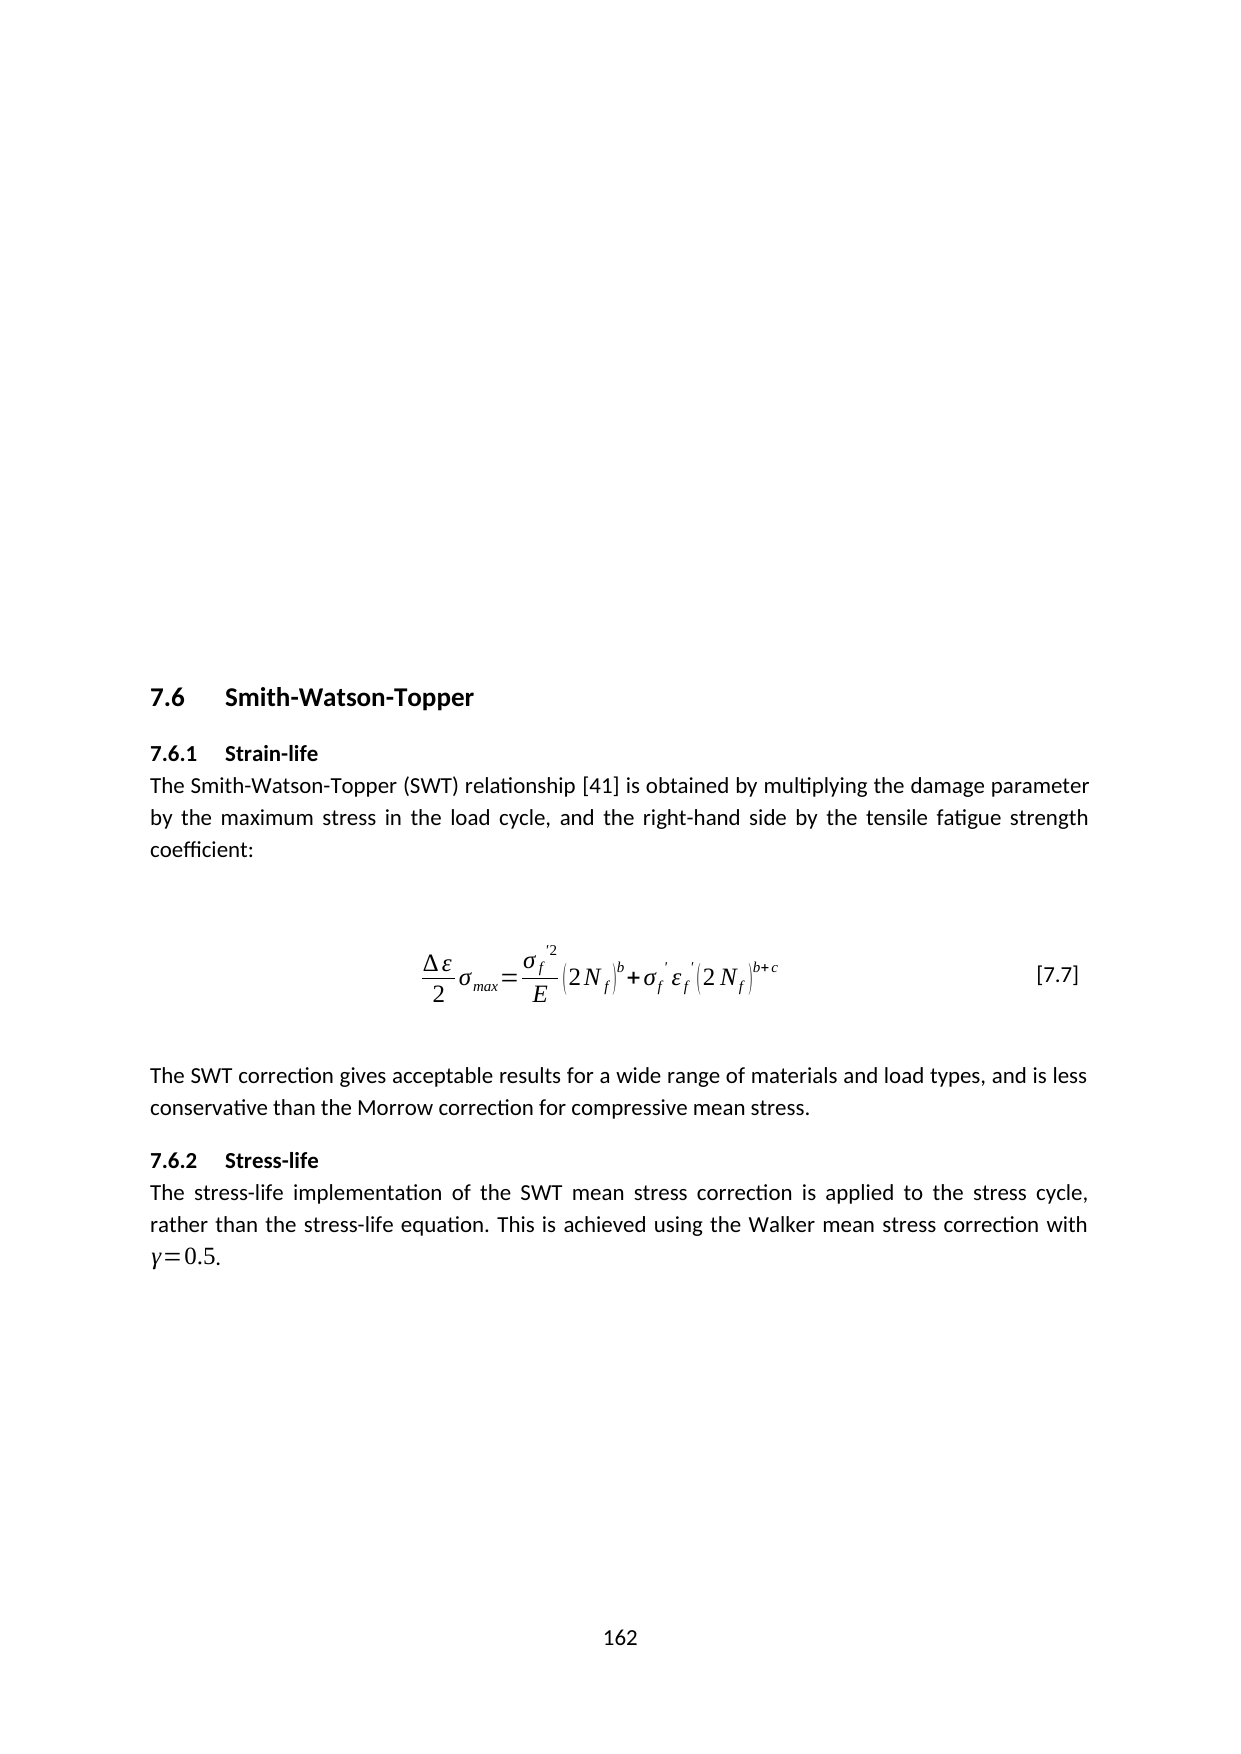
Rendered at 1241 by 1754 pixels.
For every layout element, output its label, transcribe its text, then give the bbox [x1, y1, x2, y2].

text The SWT correction gives acceptable results for a wide range of materials and load types, and is less conservative than the Morrow correction for compressive mean stress. [150, 1061, 1090, 1121]
subtitle 7.6 Smith-Watson-Topper [150, 680, 1090, 713]
text The Smith-Watson-Topper (SWT) relationship is obtained by multiplying the damage parameter by the maximum stress in the load cycle, and the right-hand side by the tensile fatigue strength coefficient: [150, 771, 1090, 863]
text The stress-life implementation of the SWT mean stress correction is applied to the stress cycle, rather than the stress-life equation. This is achieved using the Walker mean stress correction with . [150, 1178, 1090, 1271]
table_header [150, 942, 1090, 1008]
subtitle 7.6.1 Strain-life [150, 739, 1090, 767]
subtitle 7.6.2 Stress-life [150, 1146, 1090, 1174]
